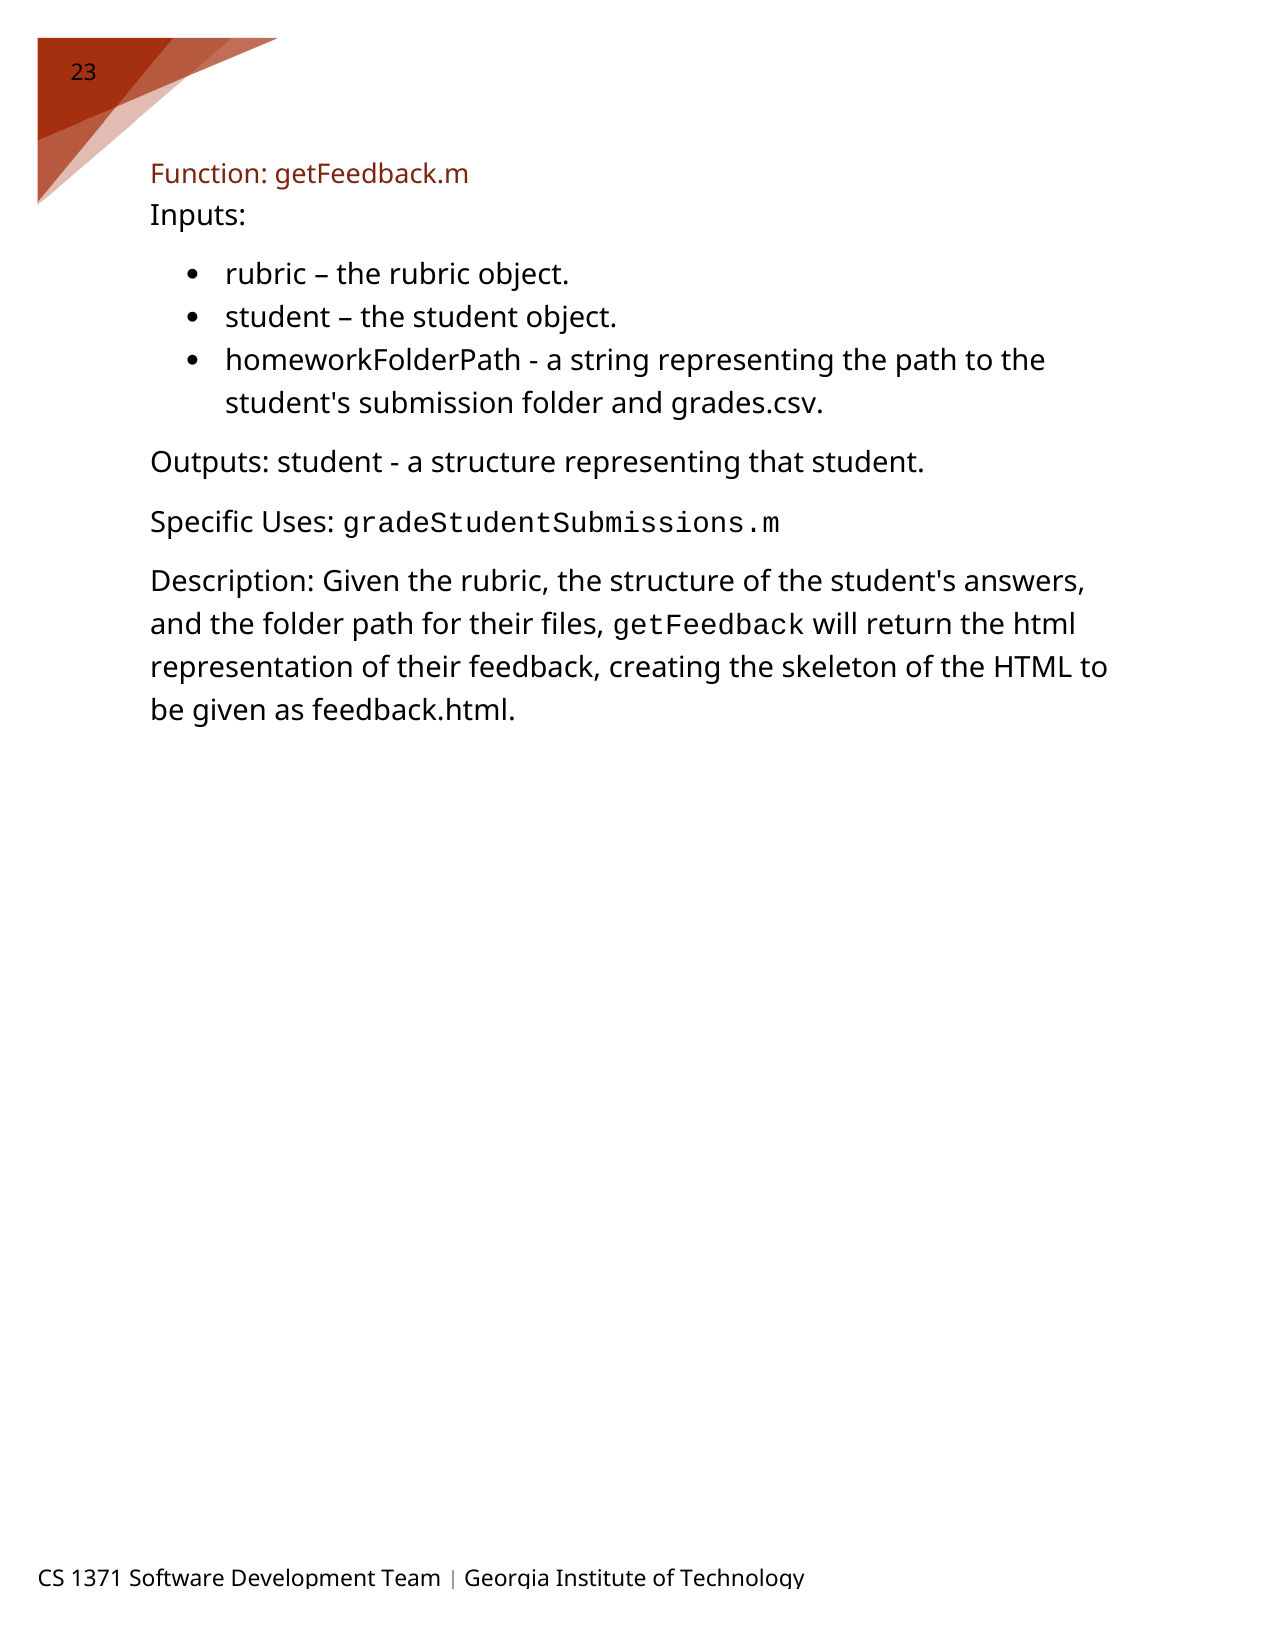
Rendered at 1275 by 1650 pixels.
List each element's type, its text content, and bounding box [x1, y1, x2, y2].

picture [37, 37, 279, 206]
text Outputs: student - a structure representing that student. [150, 441, 1125, 481]
text Description: Given the rubric, the structure of the student's answers, and the folder path for their files, getFeedback will return the html representation of their feedback, creating the skeleton of the HTML to be given as feedback.html. [150, 561, 1125, 729]
list student – the student object. [187, 296, 1125, 336]
text Specific Uses: gradeStudentSubmissions.m [150, 501, 1125, 541]
list rubric – the rubric object. [187, 253, 1125, 293]
text Inputs: [150, 194, 1125, 234]
list homeworkFolderPath - a string representing the path to the student's submission folder and grades.csv. [187, 339, 1125, 422]
subtitle Function: getFeedback.m [150, 154, 1125, 191]
